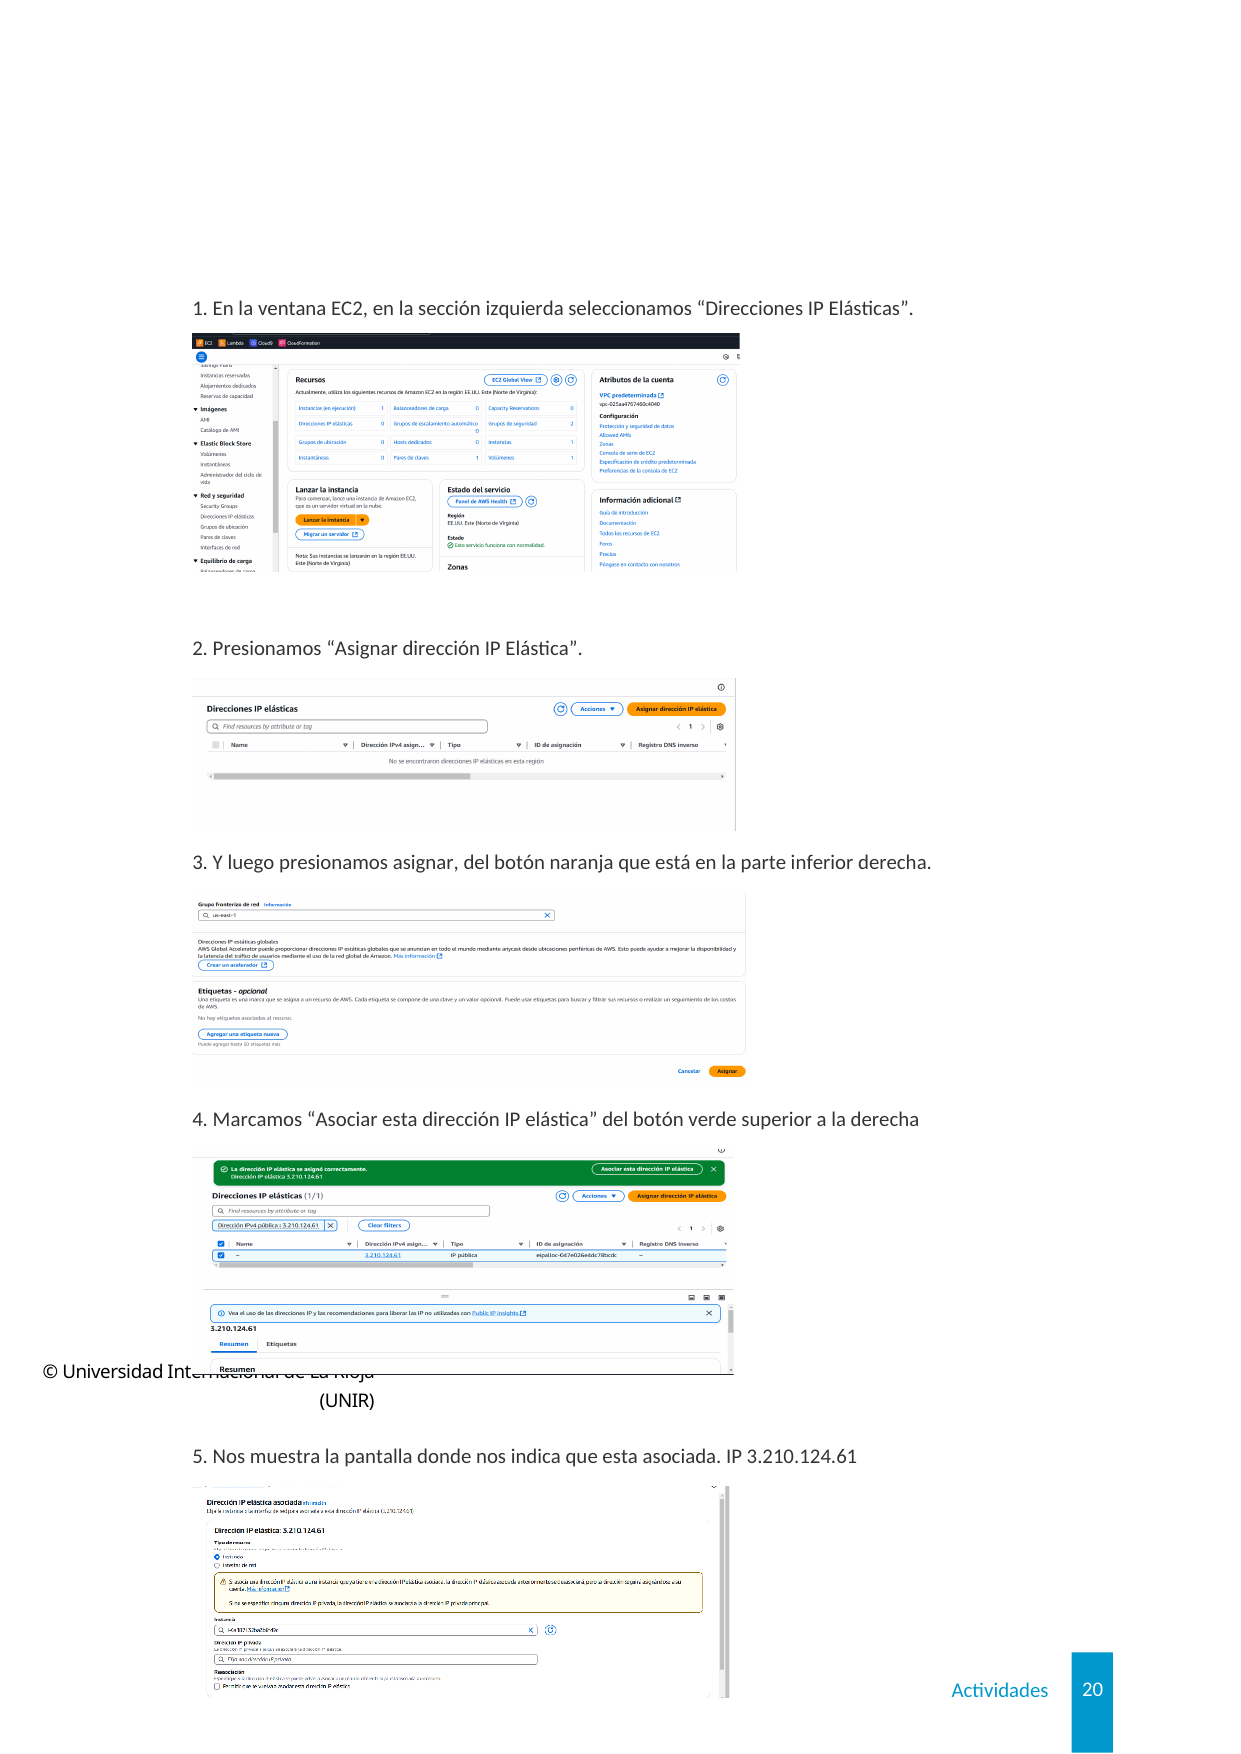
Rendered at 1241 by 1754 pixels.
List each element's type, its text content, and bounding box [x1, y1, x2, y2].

picture [192, 333, 740, 572]
text 3. Y luego presionamos asignar, del botón naranja que está en la parte inferior derecha. [192, 849, 1048, 874]
picture [192, 1149, 734, 1375]
text 5. Nos muestra la pantalla donde nos indica que esta asociada. IP 3.210.124.61 [192, 1443, 1048, 1468]
picture [192, 678, 736, 831]
text 2. Presionamos “Asignar dirección IP Elástica”. [192, 635, 1048, 660]
picture [192, 893, 748, 1087]
text 4. Marcamos “Asociar esta dirección IP elástica” del botón verde superior a la derecha [192, 1106, 1048, 1131]
picture [192, 1486, 730, 1698]
text 1. En la ventana EC2, en la sección izquierda seleccionamos “Direcciones IP Elásticas”. [192, 295, 1048, 321]
